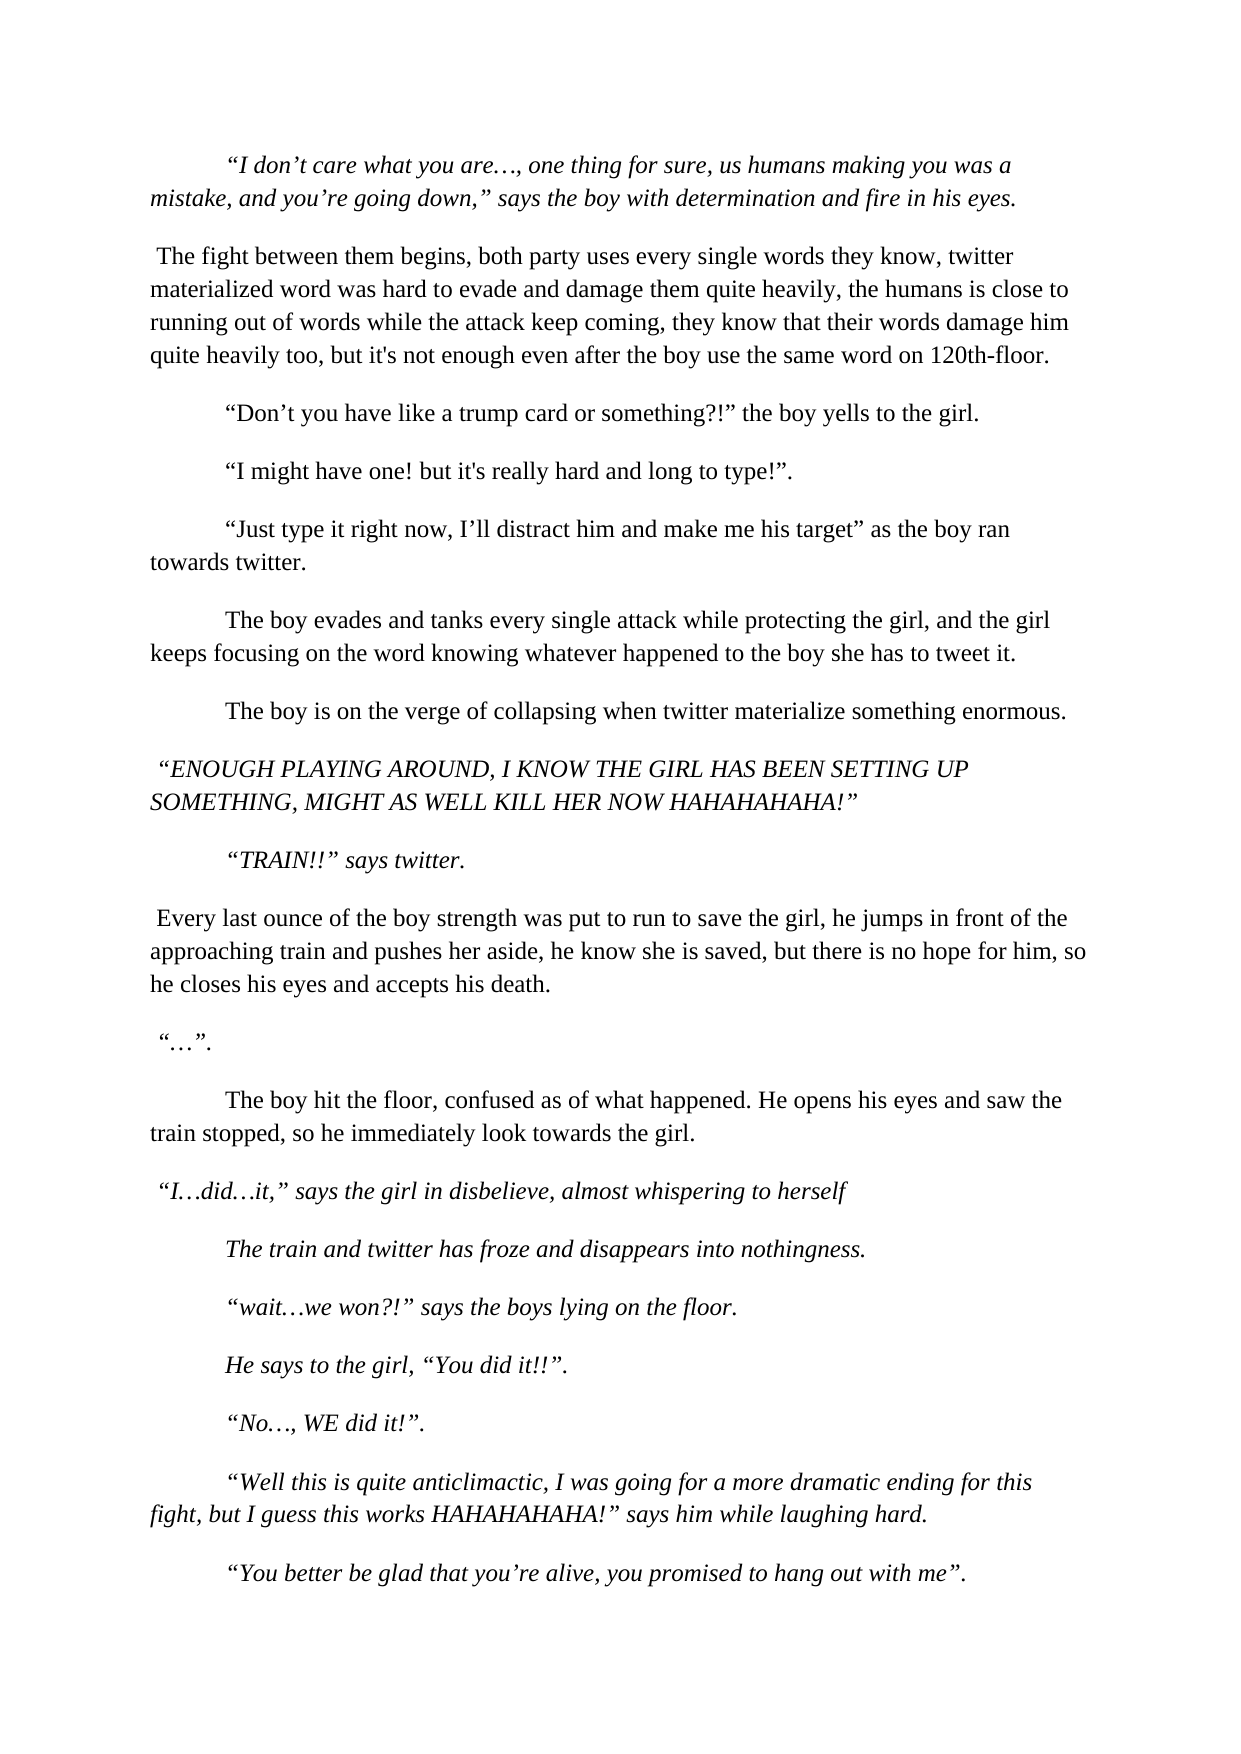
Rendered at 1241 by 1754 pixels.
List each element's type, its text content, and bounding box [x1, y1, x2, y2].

text He says to the girl, “You did it!!”. [150, 1351, 1090, 1379]
text “Just type it right now, I’ll distract him and make me his target” as the boy ran towards twitter. [150, 514, 1090, 576]
text “Well this is quite anticlimactic, I was going for a more dramatic ending for this fight, but I guess this works HAHAHAHAHA!” says him while laughing hard. [150, 1467, 1090, 1528]
text “You better be glad that you’re alive, you promised to hang out with me”. [150, 1558, 1090, 1586]
text “I…did…it,” says the girl in disbelieve, almost whispering to herself [150, 1176, 1090, 1205]
text The boy hit the floor, confused as of what happened. He opens his eyes and saw the train stopped, so he immediately look towards the girl. [150, 1085, 1090, 1147]
text “Don’t you have like a trump card or something?!” the boy yells to the girl. [150, 398, 1090, 427]
text The boy evades and tanks every single attack while protecting the girl, and the girl keeps focusing on the word knowing whatever happened to the boy she has to tweet it. [150, 605, 1090, 667]
text Every last ounce of the boy strength was put to run to save the girl, he jumps in front of the approaching train and pushes her aside, he know she is saved, but there is no hope for him, so he closes his eyes and accepts his death. [150, 903, 1090, 998]
text The fight between them begins, both party uses every single words they know, twitter materialized word was hard to evade and damage them quite heavily, the humans is close to running out of words while the attack keep coming, they know that their words damage him quite heavily too, but it's not enough even after the boy use the same word on 120th-floor. [150, 241, 1090, 369]
text “TRAIN!!” says twitter. [150, 845, 1090, 874]
text “ENOUGH PLAYING AROUND, I KNOW THE GIRL HAS BEEN SETTING UP SOMETHING, MIGHT AS WELL KILL HER NOW HAHAHAHAHA!” [150, 754, 1090, 816]
text “wait…we won?!” says the boys lying on the floor. [150, 1292, 1090, 1321]
text The boy is on the verge of collapsing when twitter materialize something enormous. [150, 696, 1090, 725]
text “…”. [150, 1027, 1090, 1056]
text “I might have one! but it's really hard and long to type!”. [150, 456, 1090, 485]
text “No…, WE did it!”. [150, 1408, 1090, 1437]
text “I don’t care what you are…, one thing for sure, us humans making you was a mistake, and you’re going down,” says the boy with determination and fire in his eyes. [150, 150, 1090, 212]
text The train and twitter has froze and disappears into nothingness. [150, 1234, 1090, 1263]
